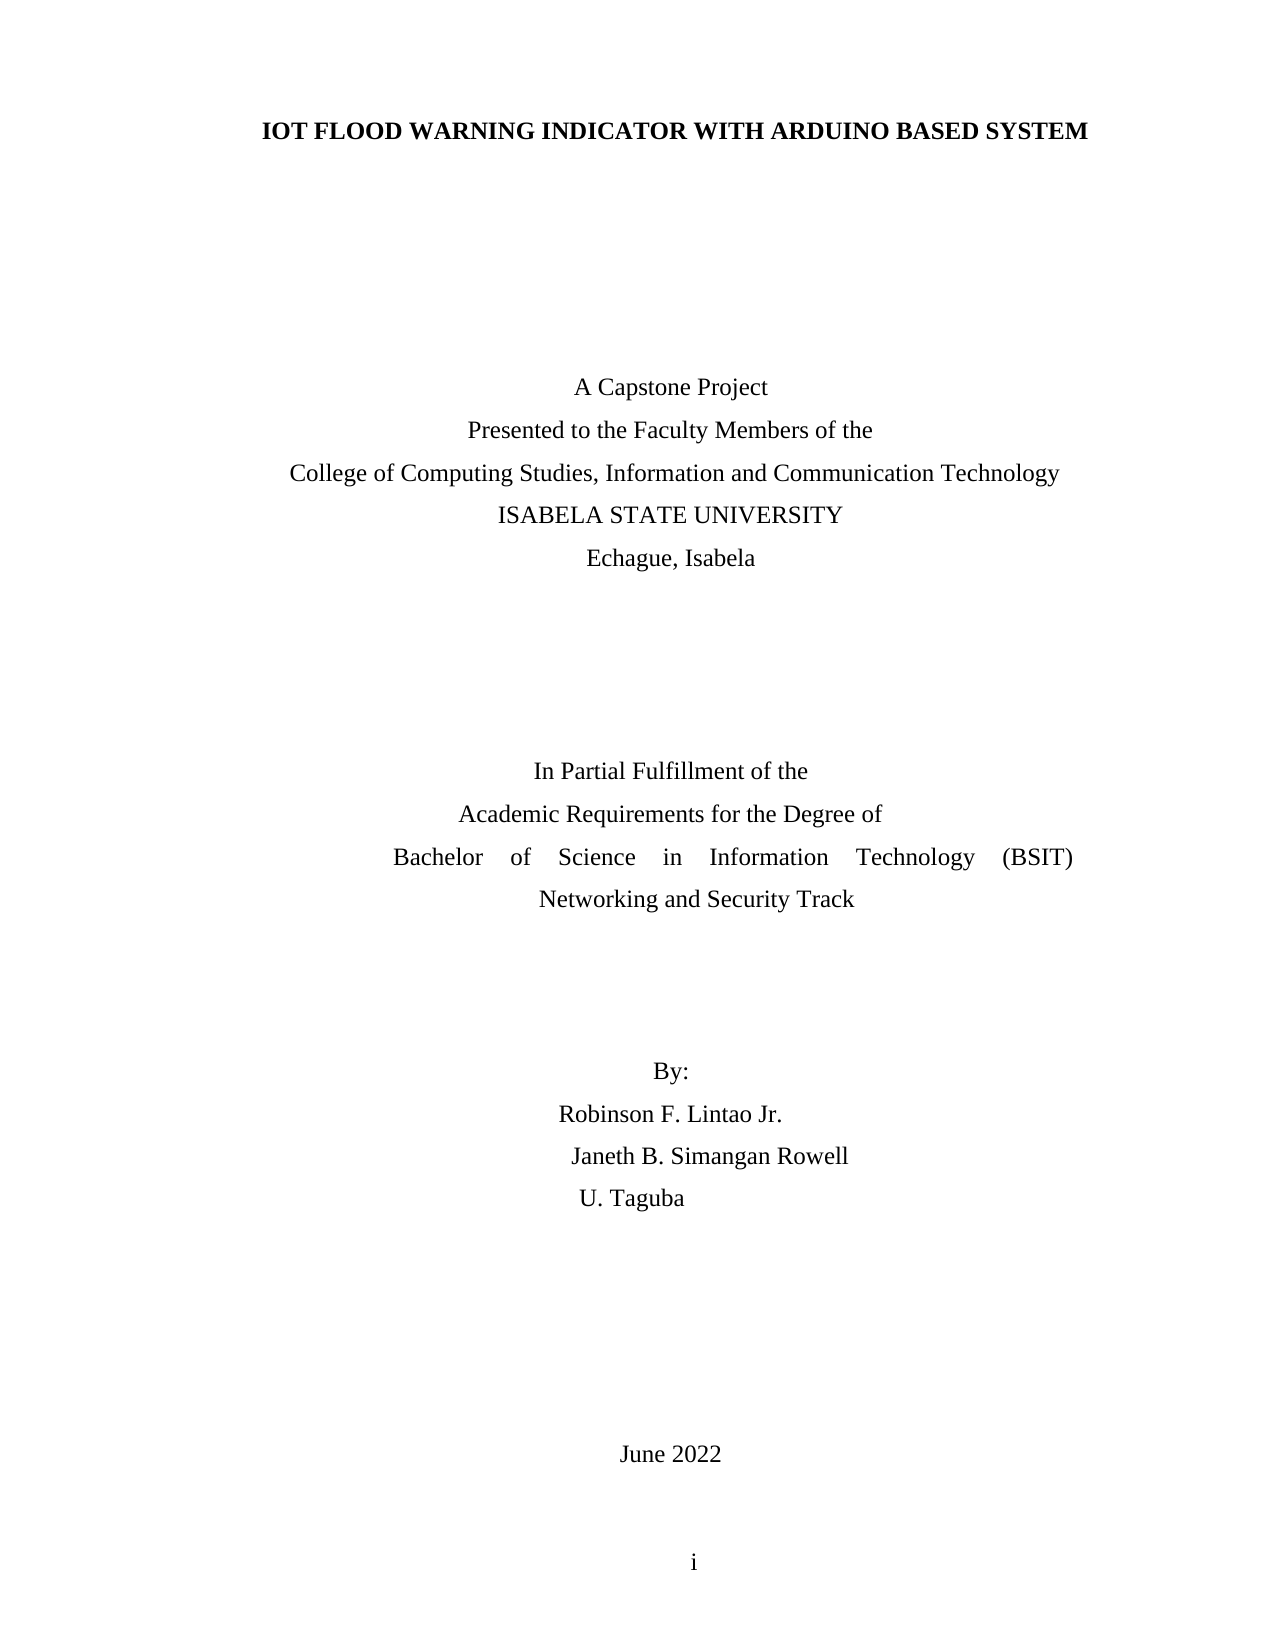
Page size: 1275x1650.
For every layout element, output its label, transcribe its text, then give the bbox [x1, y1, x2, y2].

subtitle IOT FLOOD WARNING INDICATOR WITH ARDUINO BASED SYSTEM [262, 116, 1134, 145]
text College of Computing Studies, Information and Communication Technology [223, 458, 1126, 486]
text A Capstone Project [223, 372, 1118, 401]
text ISABELA STATE UNIVERSITY [223, 500, 1117, 529]
text Academic Requirements for the Degree of [223, 799, 1117, 828]
text Echague, Isabela [223, 543, 1118, 572]
text Janeth B. Simangan Rowell U. Taguba [571, 1141, 849, 1212]
text By: [223, 1056, 1118, 1085]
text In Partial Fulfillment of the [223, 756, 1118, 785]
text Bachelor of Science in Information Technology (BSIT) Networking and Security Track [393, 842, 1074, 913]
text Robinson F. Lintao Jr. [223, 1099, 1117, 1127]
text June 2022 [223, 1439, 1118, 1468]
text Presented to the Faculty Members of the [223, 415, 1117, 444]
